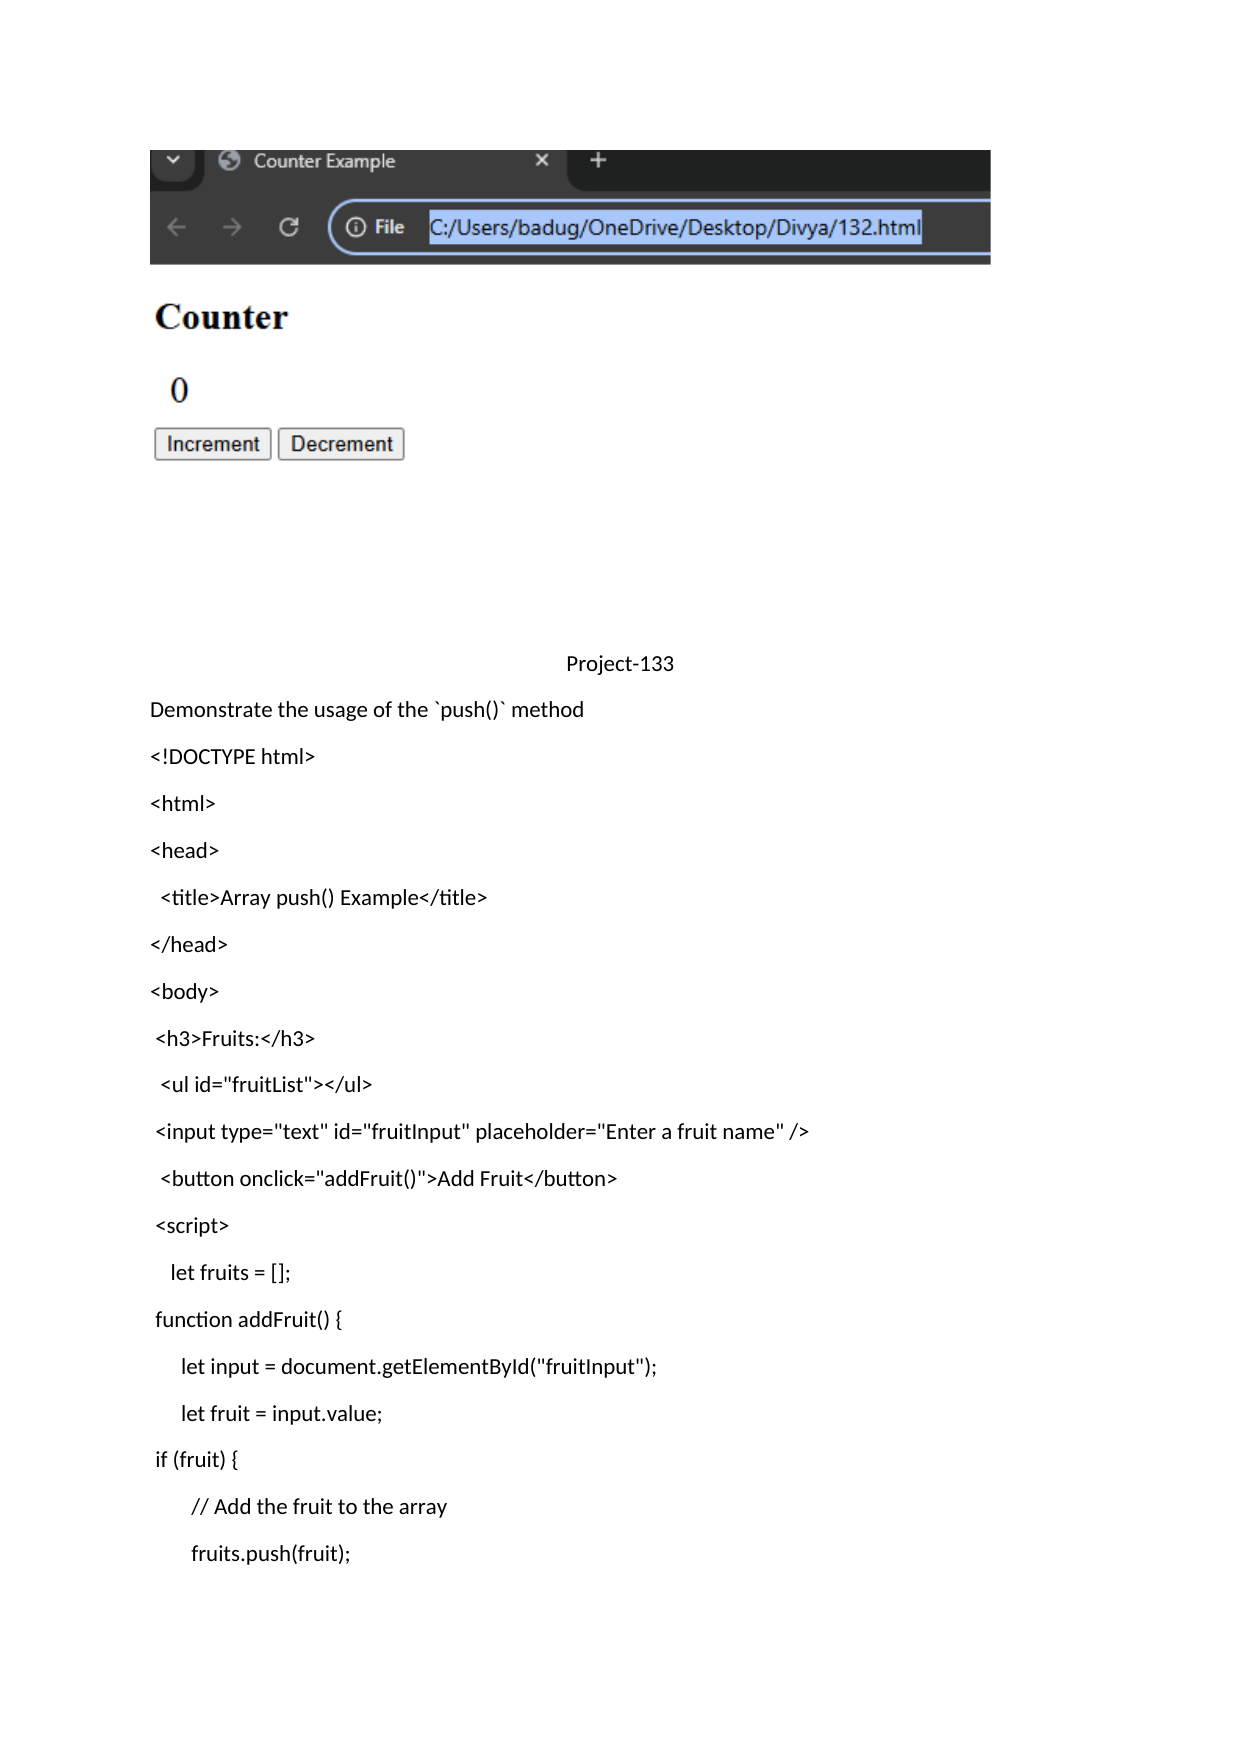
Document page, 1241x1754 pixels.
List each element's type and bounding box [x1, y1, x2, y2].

picture [150, 150, 991, 630]
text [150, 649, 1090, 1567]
